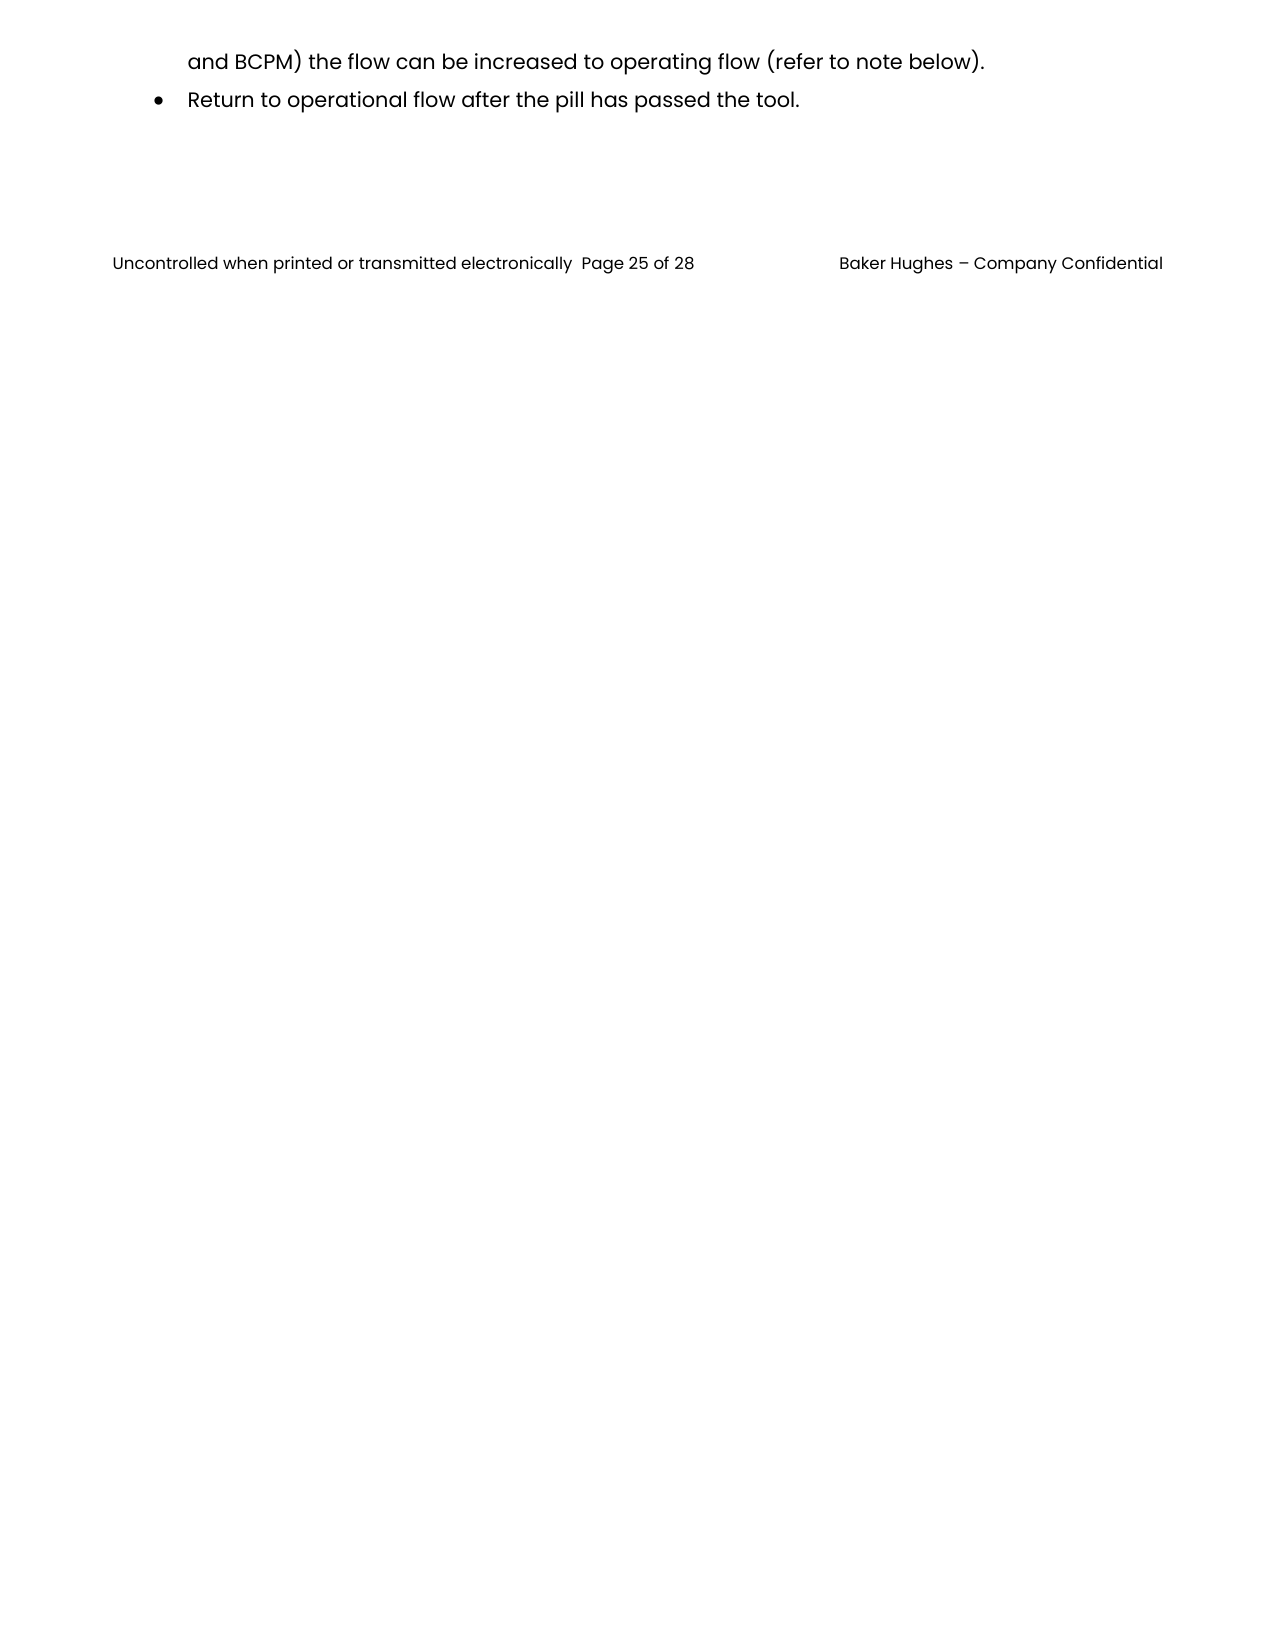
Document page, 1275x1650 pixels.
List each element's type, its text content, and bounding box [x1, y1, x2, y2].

text Uncontrolled when printed or transmitted electronically Page 25 of 28 Baker Hughes – Company Confidential [112, 245, 1264, 275]
text • Return to operational flow after the pill has passed the tool. [153, 77, 1264, 115]
text and BCPM) the flow can be increased to operating flow (refer to note below). [187, 40, 1264, 77]
